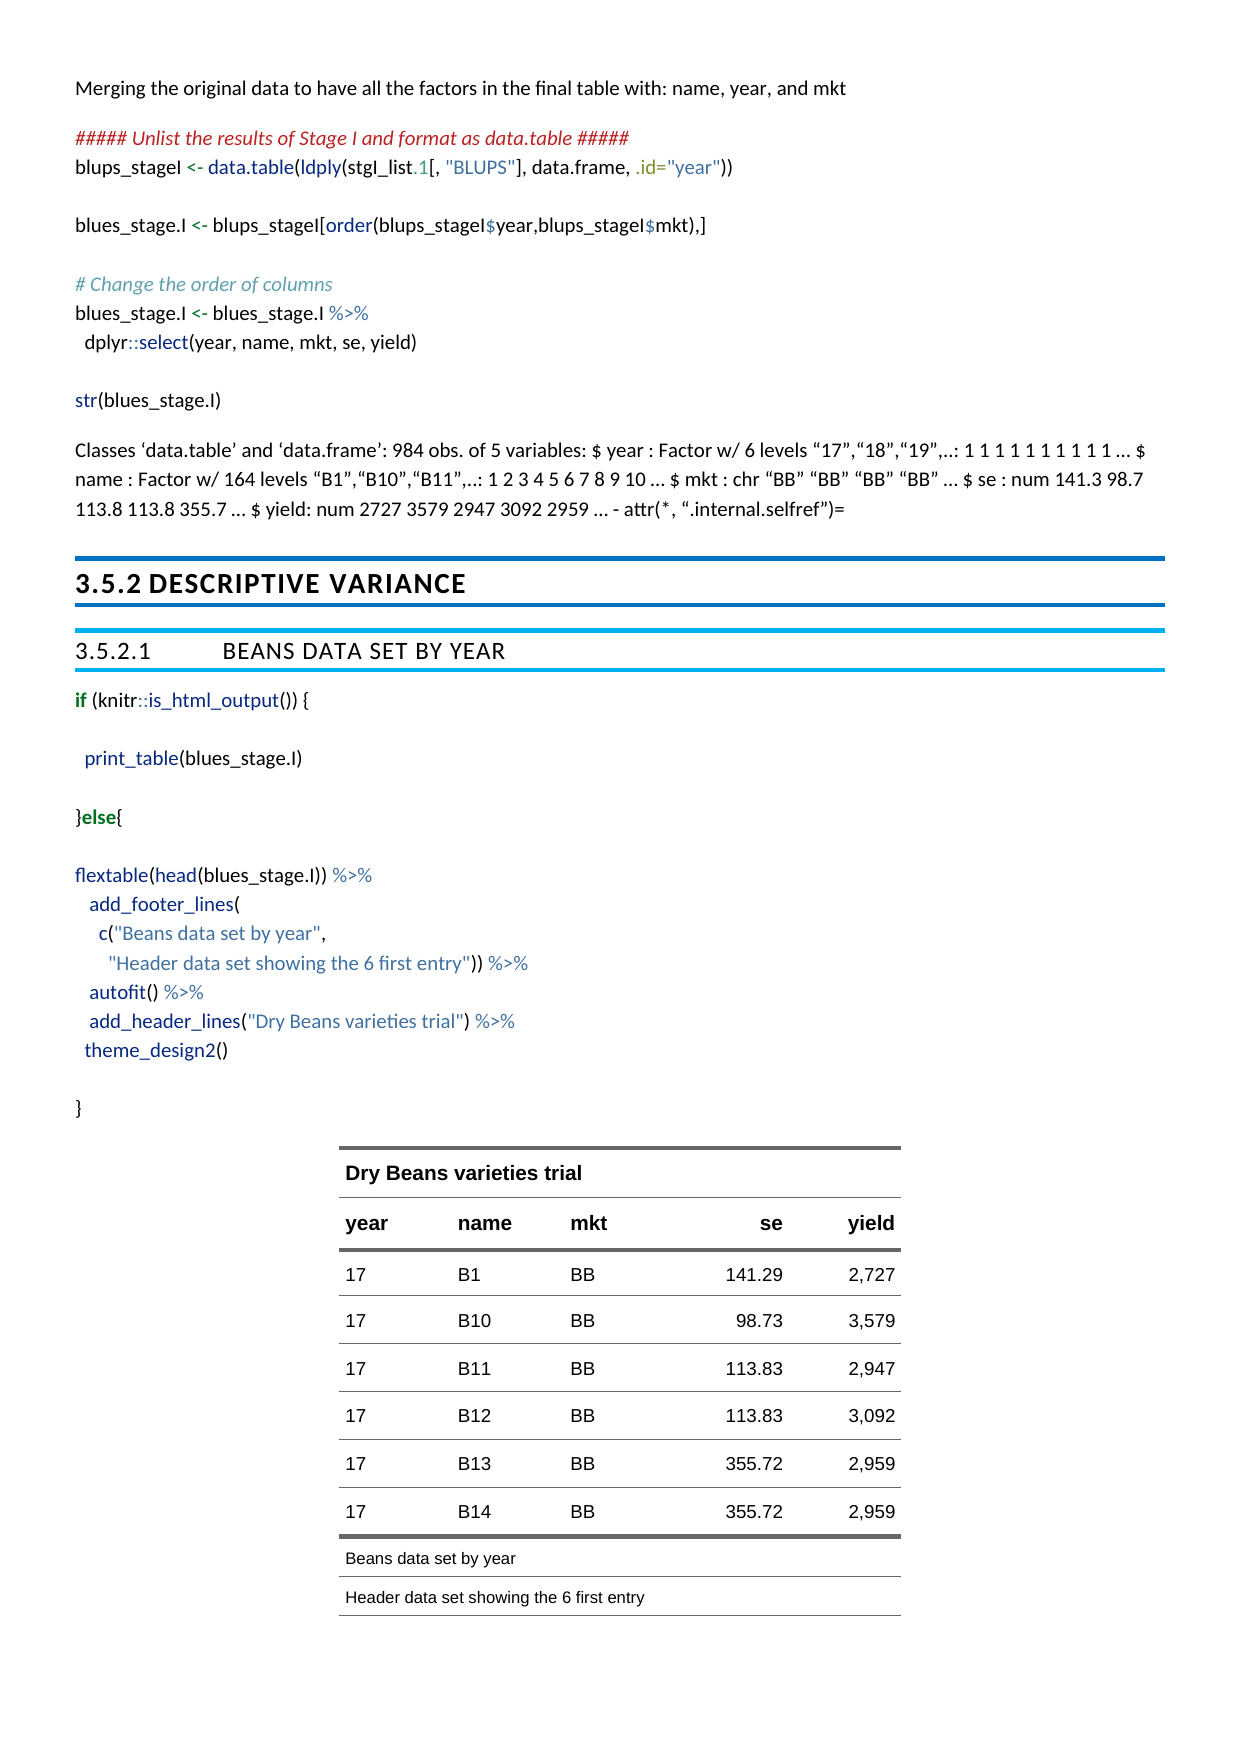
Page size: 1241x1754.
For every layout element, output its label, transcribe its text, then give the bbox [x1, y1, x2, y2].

table_cell B14 [451, 1488, 564, 1534]
table_cell 17 [339, 1392, 451, 1439]
table_cell 2,947 [789, 1344, 901, 1391]
table_cell 113.83 [676, 1392, 789, 1439]
table_cell 17 [339, 1488, 451, 1534]
text if (knitr::is_html_output()) { print_table(blues_stage.I) }else{ flextable(head(blues_stage.I)) %>% add_footer_lines( c("Beans data set by year", "Header data set showing the 6 first entry")) %>% autofit() %>% add_header_lines("Dry Beans varieties trial") %>% theme_design2() } [75, 687, 1165, 1121]
table_cell B1 [451, 1252, 564, 1295]
table_cell B10 [451, 1296, 564, 1343]
table_cell name [451, 1198, 564, 1247]
table_cell se [676, 1198, 789, 1247]
table_cell Header data set showing the 6 first entry [339, 1577, 901, 1614]
table_cell BB [564, 1296, 676, 1343]
table_cell 141.29 [676, 1252, 789, 1295]
table_cell 2,959 [789, 1488, 901, 1534]
subtitle 3.5.2.1 Beans data set by year [75, 633, 1165, 668]
table_cell B13 [451, 1440, 564, 1487]
table_cell year [339, 1198, 451, 1247]
table_cell mkt [564, 1198, 676, 1247]
table_cell 3,579 [789, 1296, 901, 1343]
table_cell yield [789, 1198, 901, 1247]
table_cell 17 [339, 1440, 451, 1487]
table_cell BB [564, 1392, 676, 1439]
table_cell Beans data set by year [339, 1539, 901, 1576]
table_cell 113.83 [676, 1344, 789, 1391]
table_cell 2,727 [789, 1252, 901, 1295]
table_cell BB [564, 1252, 676, 1295]
table_cell BB [564, 1488, 676, 1534]
table_cell 17 [339, 1252, 451, 1295]
table_cell BB [564, 1440, 676, 1487]
table_cell 355.72 [676, 1488, 789, 1534]
table_cell 355.72 [676, 1440, 789, 1487]
table_cell 98.73 [676, 1296, 789, 1343]
text ##### Unlist the results of Stage I and format as data.table ##### blups_stageI <- data.table(ldply(stgI_list.1[, "BLUPS"], data.frame, .id="year")) blues_stage.I <- blups_stageI[order(blups_stageI$year,blups_stageI$mkt),] # Change the order of columns blues_stage.I <- blues_stage.I %>% dplyr::select(year, name, mkt, se, yield) str(blues_stage.I) [75, 125, 1165, 413]
subtitle 3.5.2 Descriptive variance [75, 561, 1165, 603]
table_cell BB [564, 1344, 676, 1391]
table_cell 2,959 [789, 1440, 901, 1487]
table_cell 3,092 [789, 1392, 901, 1439]
table_header Dry Beans varieties trial [339, 1150, 901, 1197]
table_cell 17 [339, 1344, 451, 1391]
table_cell 17 [339, 1296, 451, 1343]
table_cell B12 [451, 1392, 564, 1439]
table_cell B11 [451, 1344, 564, 1391]
